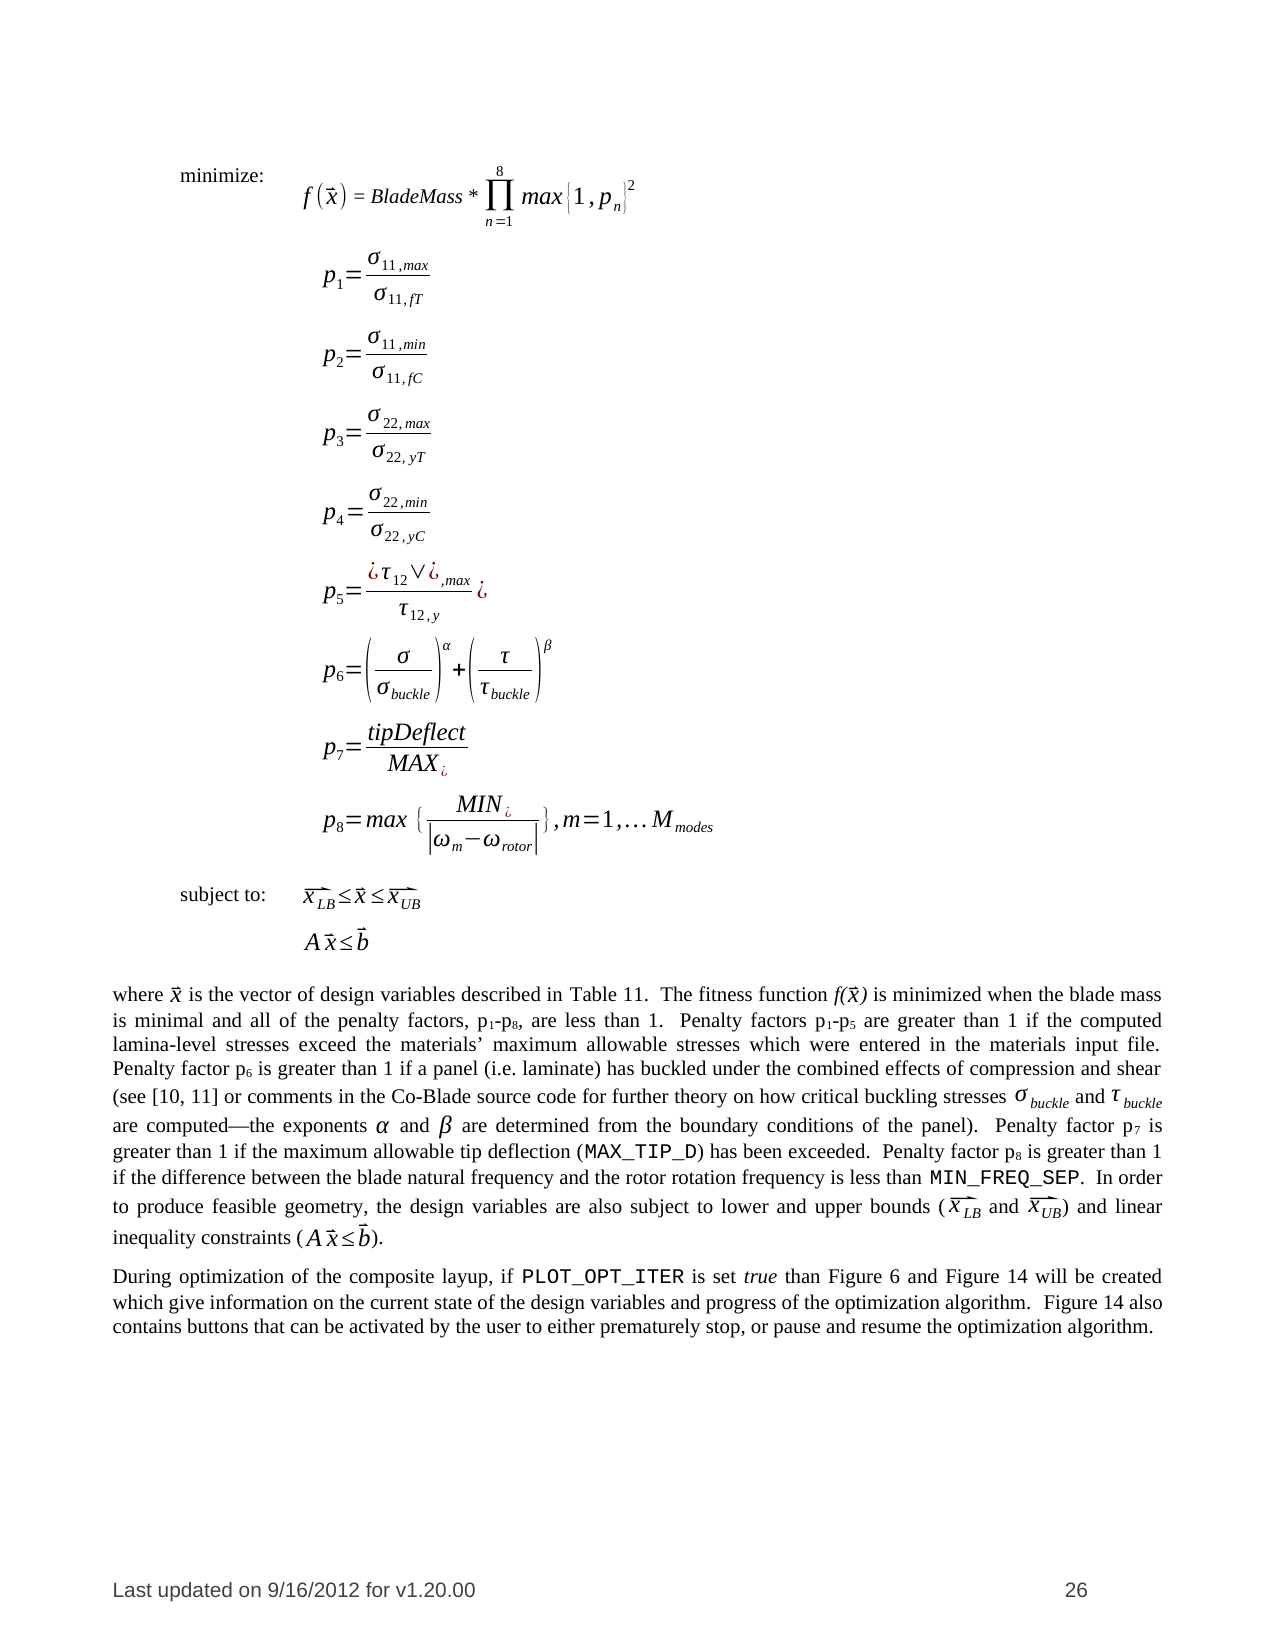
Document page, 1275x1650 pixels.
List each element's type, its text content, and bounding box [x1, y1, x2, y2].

table_header minimize: [169, 150, 291, 869]
text where is the vector of design variables described in Table 11. The fitness function f() is minimized when the blade mass is minimal and all of the penalty factors, p1-p8, are less than 1. Penalty factors p1-p5 are greater than 1 if the computed lamina-level stresses exceed the materials’ maximum allowable stresses which were entered in the materials input file. Penalty factor p6 is greater than 1 if a panel (i.e. laminate) has buckled under the combined effects of compression and shear (see or comments in the Co-Blade source code for further theory on how critical buckling stresses and are computed—the exponents and are determined from the boundary conditions of the panel). Penalty factor p7 is greater than 1 if the maximum allowable tip deflection (MAX_TIP_D) has been exceeded. Penalty factor p8 is greater than 1 if the difference between the blade natural frequency and the rotor rotation frequency is less than MIN_FREQ_SEP. In order to produce feasible geometry, the design variables are also subject to lower and upper bounds ( and ) and linear inequality constraints (). [112, 980, 1162, 1252]
table_cell subject to: [169, 869, 291, 968]
table_cell [291, 869, 741, 968]
table_header = BladeMass * [291, 150, 741, 869]
text During optimization of the composite layup, if PLOT_OPT_ITER is set true than Figure 6 and Figure 14 will be created which give information on the current state of the design variables and progress of the optimization algorithm. Figure 14 also contains buttons that can be activated by the user to either prematurely stop, or pause and resume the optimization algorithm. [112, 1264, 1162, 1338]
